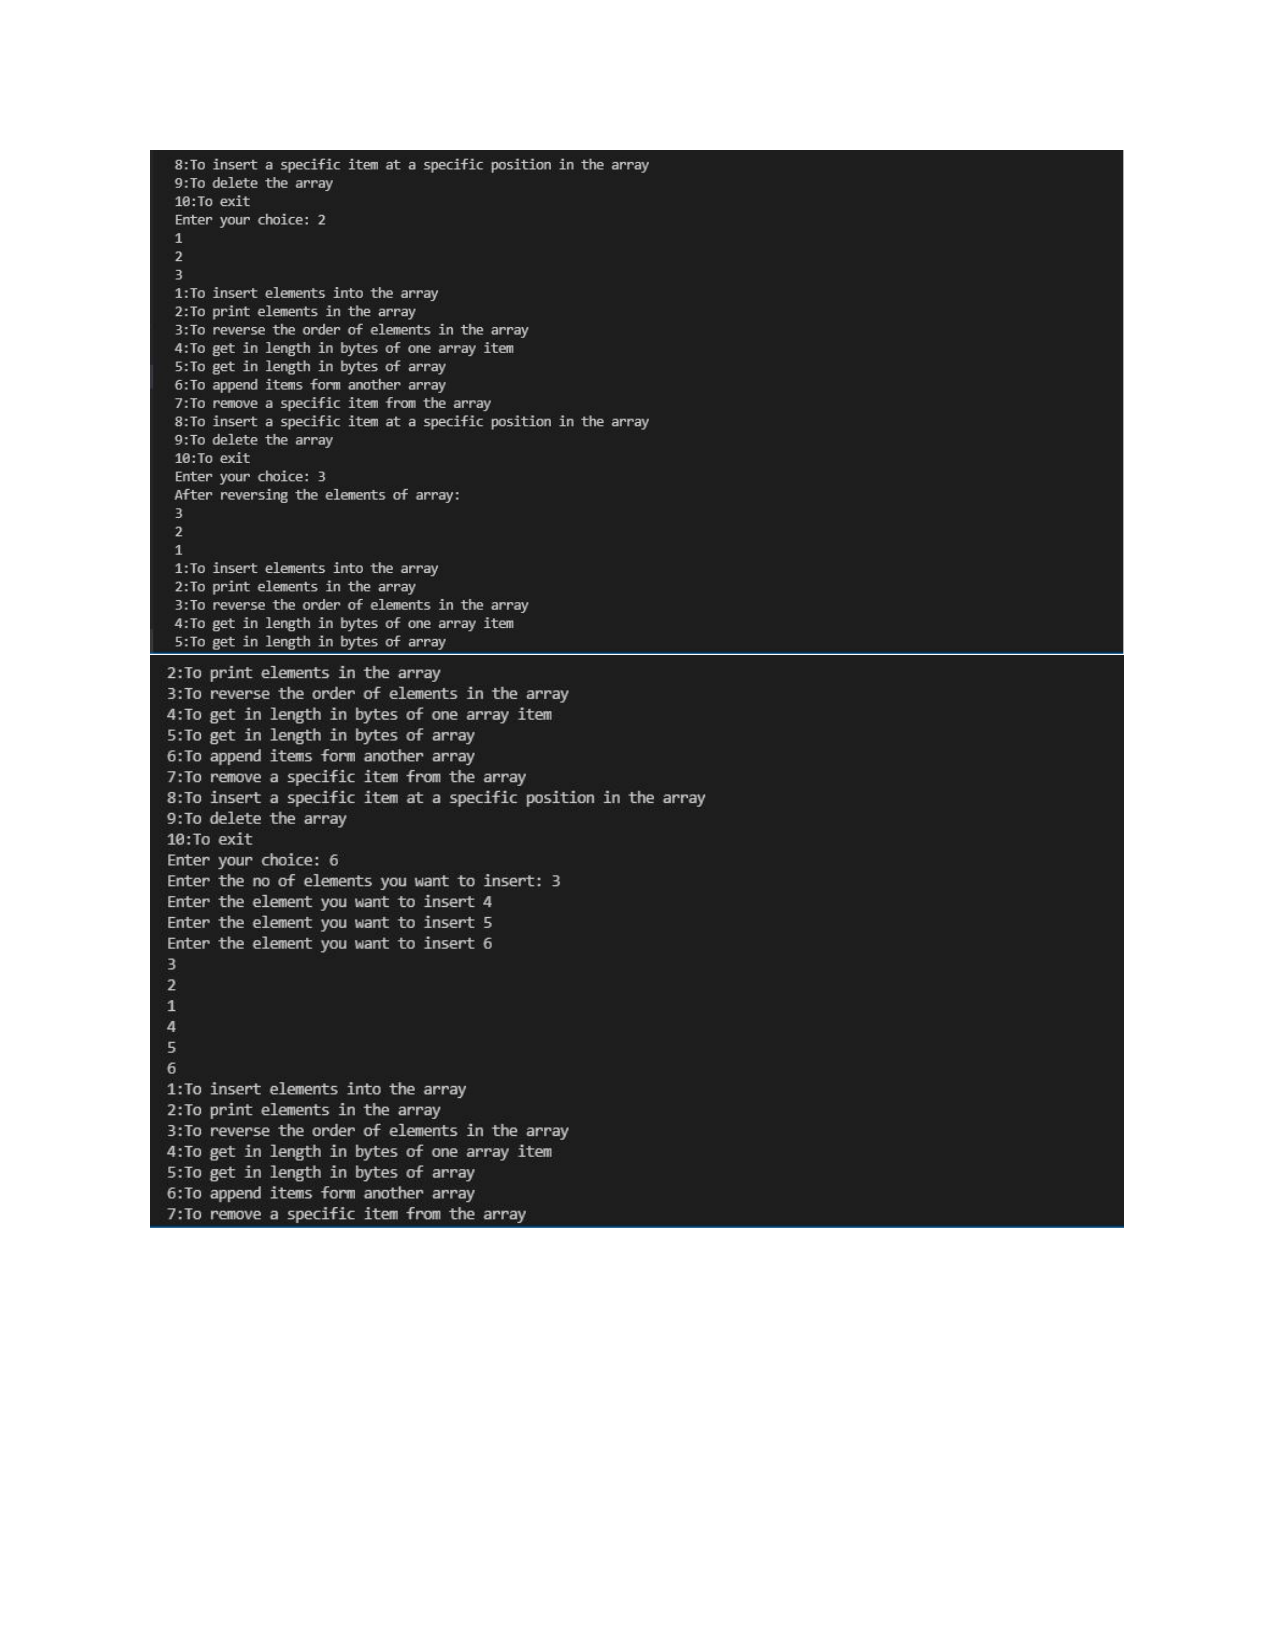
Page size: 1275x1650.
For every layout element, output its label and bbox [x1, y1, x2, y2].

picture [150, 150, 1124, 654]
picture [150, 655, 1124, 1228]
